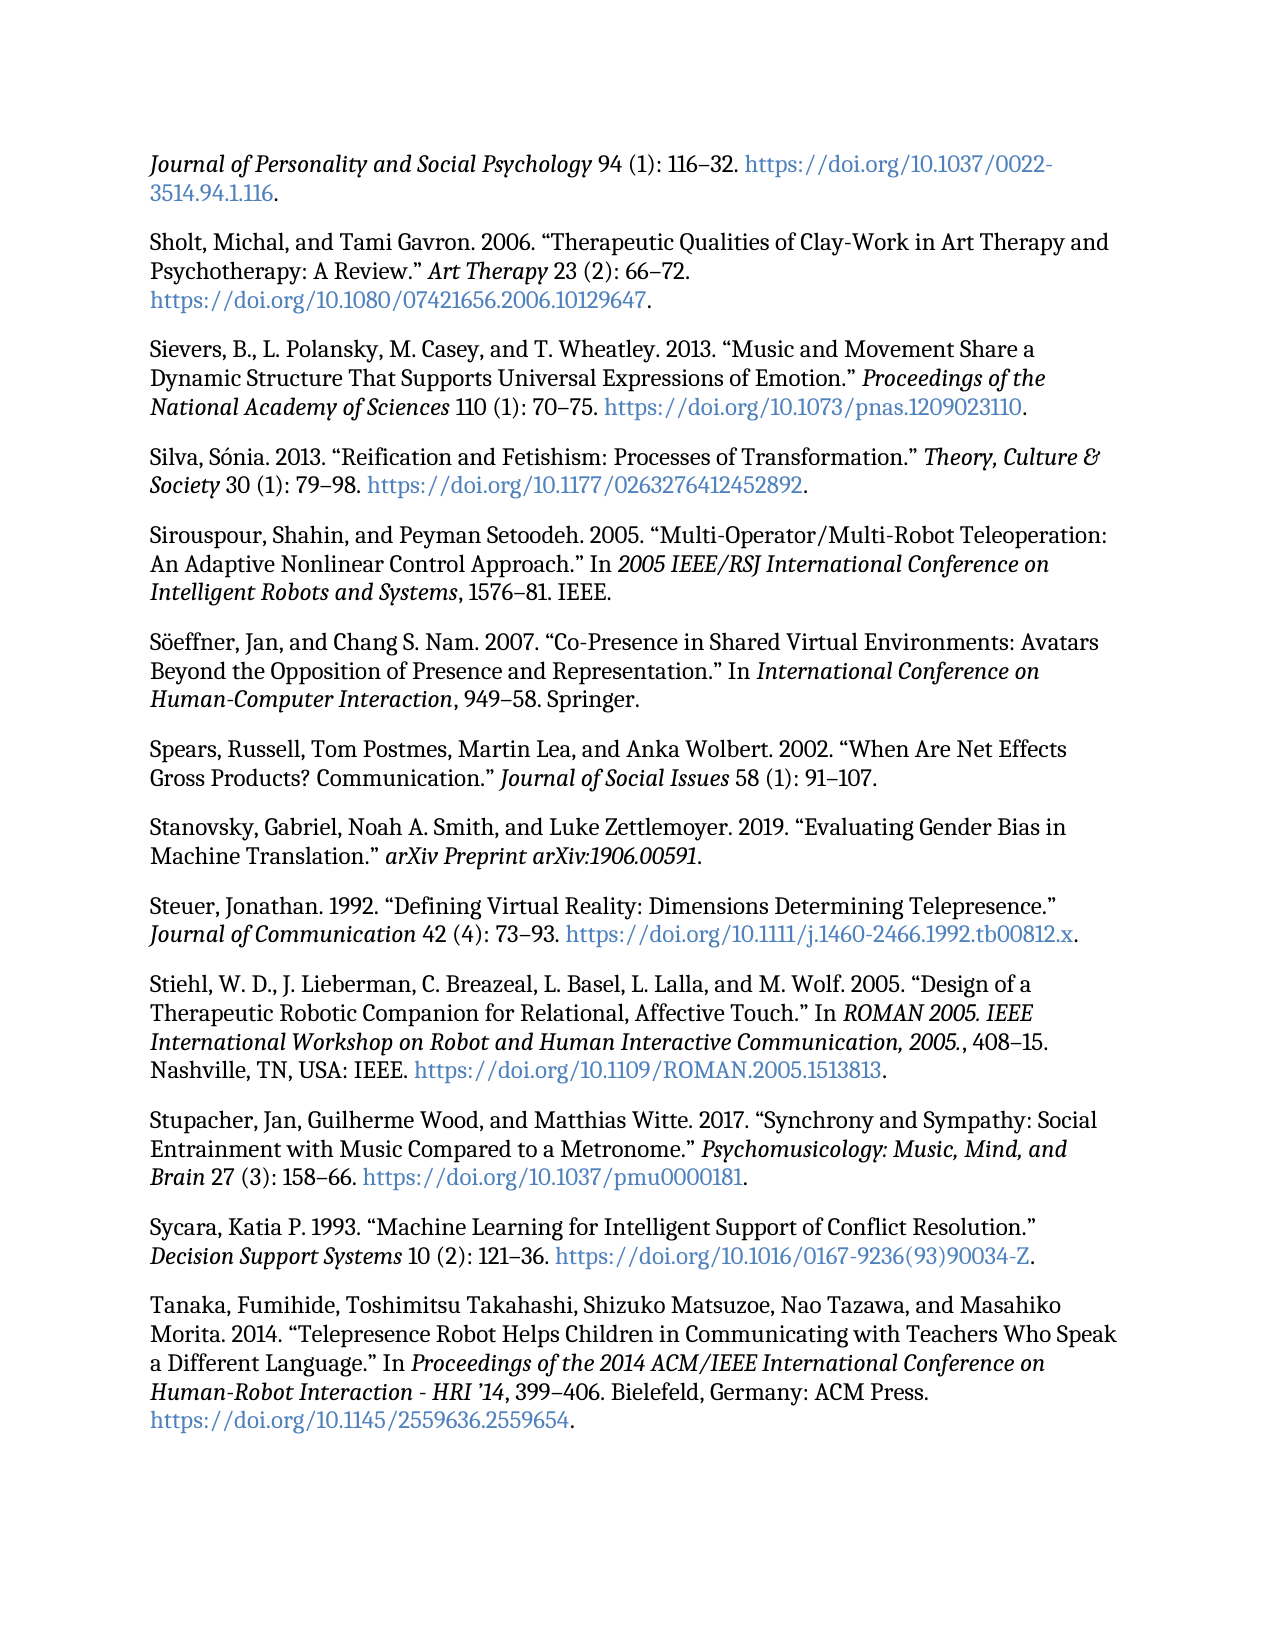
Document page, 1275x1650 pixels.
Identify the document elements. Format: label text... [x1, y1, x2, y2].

text Sycara, Katia P. 1993. “Machine Learning for Intelligent Support of Conflict Resolution.” Decision Support Systems 10 (2): 121–36. https://doi.org/10.1016/0167-9236(93)90034-Z. [150, 1213, 1125, 1270]
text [150, 150, 1125, 207]
text Sholt, Michal, and Tami Gavron. 2006. “Therapeutic Qualities of Clay-Work in Art Therapy and Psychotherapy: A Review.” Art Therapy 23 (2): 66–72. https://doi.org/10.1080/07421656.2006.10129647. [150, 228, 1125, 314]
text Sievers, B., L. Polansky, M. Casey, and T. Wheatley. 2013. “Music and Movement Share a Dynamic Structure That Supports Universal Expressions of Emotion.” Proceedings of the National Academy of Sciences 110 (1): 70–75. https://doi.org/10.1073/pnas.1209023110. [150, 335, 1125, 422]
text Steuer, Jonathan. 1992. “Defining Virtual Reality: Dimensions Determining Telepresence.” Journal of Communication 42 (4): 73–93. https://doi.org/10.1111/j.1460-2466.1992.tb00812.x. [150, 892, 1125, 949]
text Tanaka, Fumihide, Toshimitsu Takahashi, Shizuko Matsuzoe, Nao Tazawa, and Masahiko Morita. 2014. “Telepresence Robot Helps Children in Communicating with Teachers Who Speak a Different Language.” In Proceedings of the 2014 ACM/IEEE International Conference on Human-Robot Interaction - HRI ’14, 399–406. Bielefeld, Germany: ACM Press. https://doi.org/10.1145/2559636.2559654. [150, 1291, 1125, 1435]
text Silva, Sónia. 2013. “Reification and Fetishism: Processes of Transformation.” Theory, Culture & Society 30 (1): 79–98. https://doi.org/10.1177/0263276412452892. [150, 442, 1125, 500]
text Söeffner, Jan, and Chang S. Nam. 2007. “Co-Presence in Shared Virtual Environments: Avatars Beyond the Opposition of Presence and Representation.” In International Conference on Human-Computer Interaction, 949–58. Springer. [150, 628, 1125, 714]
text Stupacher, Jan, Guilherme Wood, and Matthias Witte. 2017. “Synchrony and Sympathy: Social Entrainment with Music Compared to a Metronome.” Psychomusicology: Music, Mind, and Brain 27 (3): 158–66. https://doi.org/10.1037/pmu0000181. [150, 1106, 1125, 1192]
text Sirouspour, Shahin, and Peyman Setoodeh. 2005. “Multi-Operator/Multi-Robot Teleoperation: An Adaptive Nonlinear Control Approach.” In 2005 IEEE/RSJ International Conference on Intelligent Robots and Systems, 1576–81. IEEE. [150, 521, 1125, 607]
text Stiehl, W. D., J. Lieberman, C. Breazeal, L. Basel, L. Lalla, and M. Wolf. 2005. “Design of a Therapeutic Robotic Companion for Relational, Affective Touch.” In ROMAN 2005. IEEE International Workshop on Robot and Human Interactive Communication, 2005., 408–15. Nashville, TN, USA: IEEE. https://doi.org/10.1109/ROMAN.2005.1513813. [150, 970, 1125, 1085]
text Stanovsky, Gabriel, Noah A. Smith, and Luke Zettlemoyer. 2019. “Evaluating Gender Bias in Machine Translation.” arXiv Preprint arXiv:1906.00591. [150, 813, 1125, 871]
text Spears, Russell, Tom Postmes, Martin Lea, and Anka Wolbert. 2002. “When Are Net Effects Gross Products? Communication.” Journal of Social Issues 58 (1): 91–107. [150, 735, 1125, 792]
